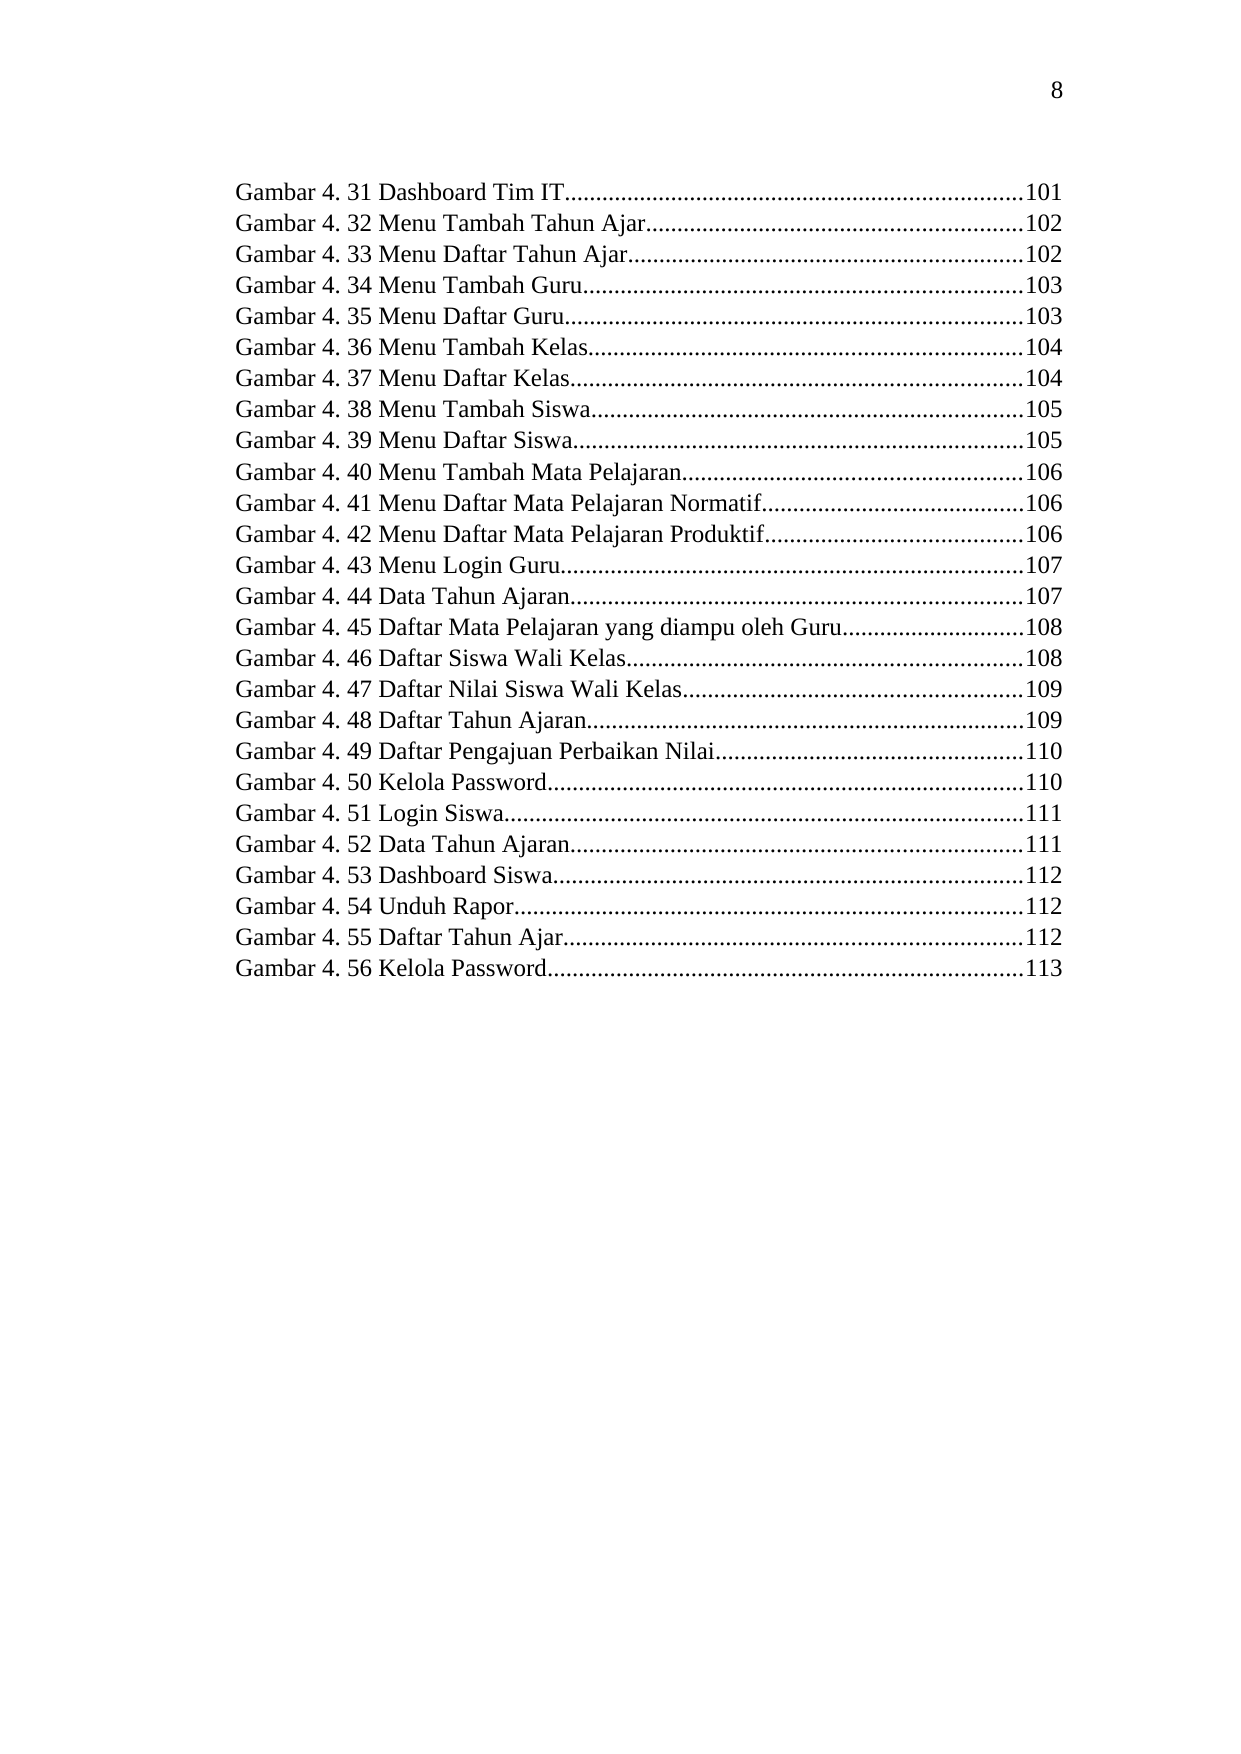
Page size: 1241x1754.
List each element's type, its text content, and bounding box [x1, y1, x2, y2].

text Gambar 4. 54 Unduh Rapor 112 [235, 891, 1063, 920]
text Gambar 4. 37 Menu Daftar Kelas 104 [235, 363, 1063, 392]
text Gambar 4. 34 Menu Tambah Guru 103 [235, 270, 1063, 299]
text Gambar 4. 44 Data Tahun Ajaran 107 [235, 581, 1063, 609]
text Gambar 4. 43 Menu Login Guru 107 [235, 550, 1063, 578]
text Gambar 4. 35 Menu Daftar Guru 103 [235, 301, 1063, 330]
text Gambar 4. 49 Daftar Pengajuan Perbaikan Nilai 110 [235, 736, 1063, 765]
text Gambar 4. 56 Kelola Password 113 [235, 953, 1063, 982]
text Gambar 4. 53 Dashboard Siswa 112 [235, 860, 1063, 889]
text Gambar 4. 52 Data Tahun Ajaran 111 [235, 829, 1063, 858]
text Gambar 4. 46 Daftar Siswa Wali Kelas 108 [235, 643, 1063, 672]
text Gambar 4. 32 Menu Tambah Tahun Ajar 102 [235, 208, 1063, 237]
text Gambar 4. 31 Dashboard Tim IT 101 [235, 177, 1063, 206]
text Gambar 4. 39 Menu Daftar Siswa 105 [235, 426, 1063, 454]
text Gambar 4. 55 Daftar Tahun Ajar 112 [235, 922, 1063, 951]
text Gambar 4. 33 Menu Daftar Tahun Ajar 102 [235, 239, 1063, 268]
text Gambar 4. 38 Menu Tambah Siswa 105 [235, 394, 1063, 423]
text Gambar 4. 48 Daftar Tahun Ajaran 109 [235, 705, 1063, 734]
text Gambar 4. 41 Menu Daftar Mata Pelajaran Normatif 106 [235, 488, 1063, 516]
text Gambar 4. 45 Daftar Mata Pelajaran yang diampu oleh Guru 108 [235, 612, 1063, 641]
text Gambar 4. 42 Menu Daftar Mata Pelajaran Produktif 106 [235, 519, 1063, 547]
text Gambar 4. 36 Menu Tambah Kelas 104 [235, 332, 1063, 361]
text Gambar 4. 51 Login Siswa 111 [235, 798, 1063, 827]
text Gambar 4. 40 Menu Tambah Mata Pelajaran 106 [235, 457, 1063, 485]
text Gambar 4. 50 Kelola Password 110 [235, 767, 1063, 796]
text Gambar 4. 47 Daftar Nilai Siswa Wali Kelas 109 [235, 674, 1063, 703]
